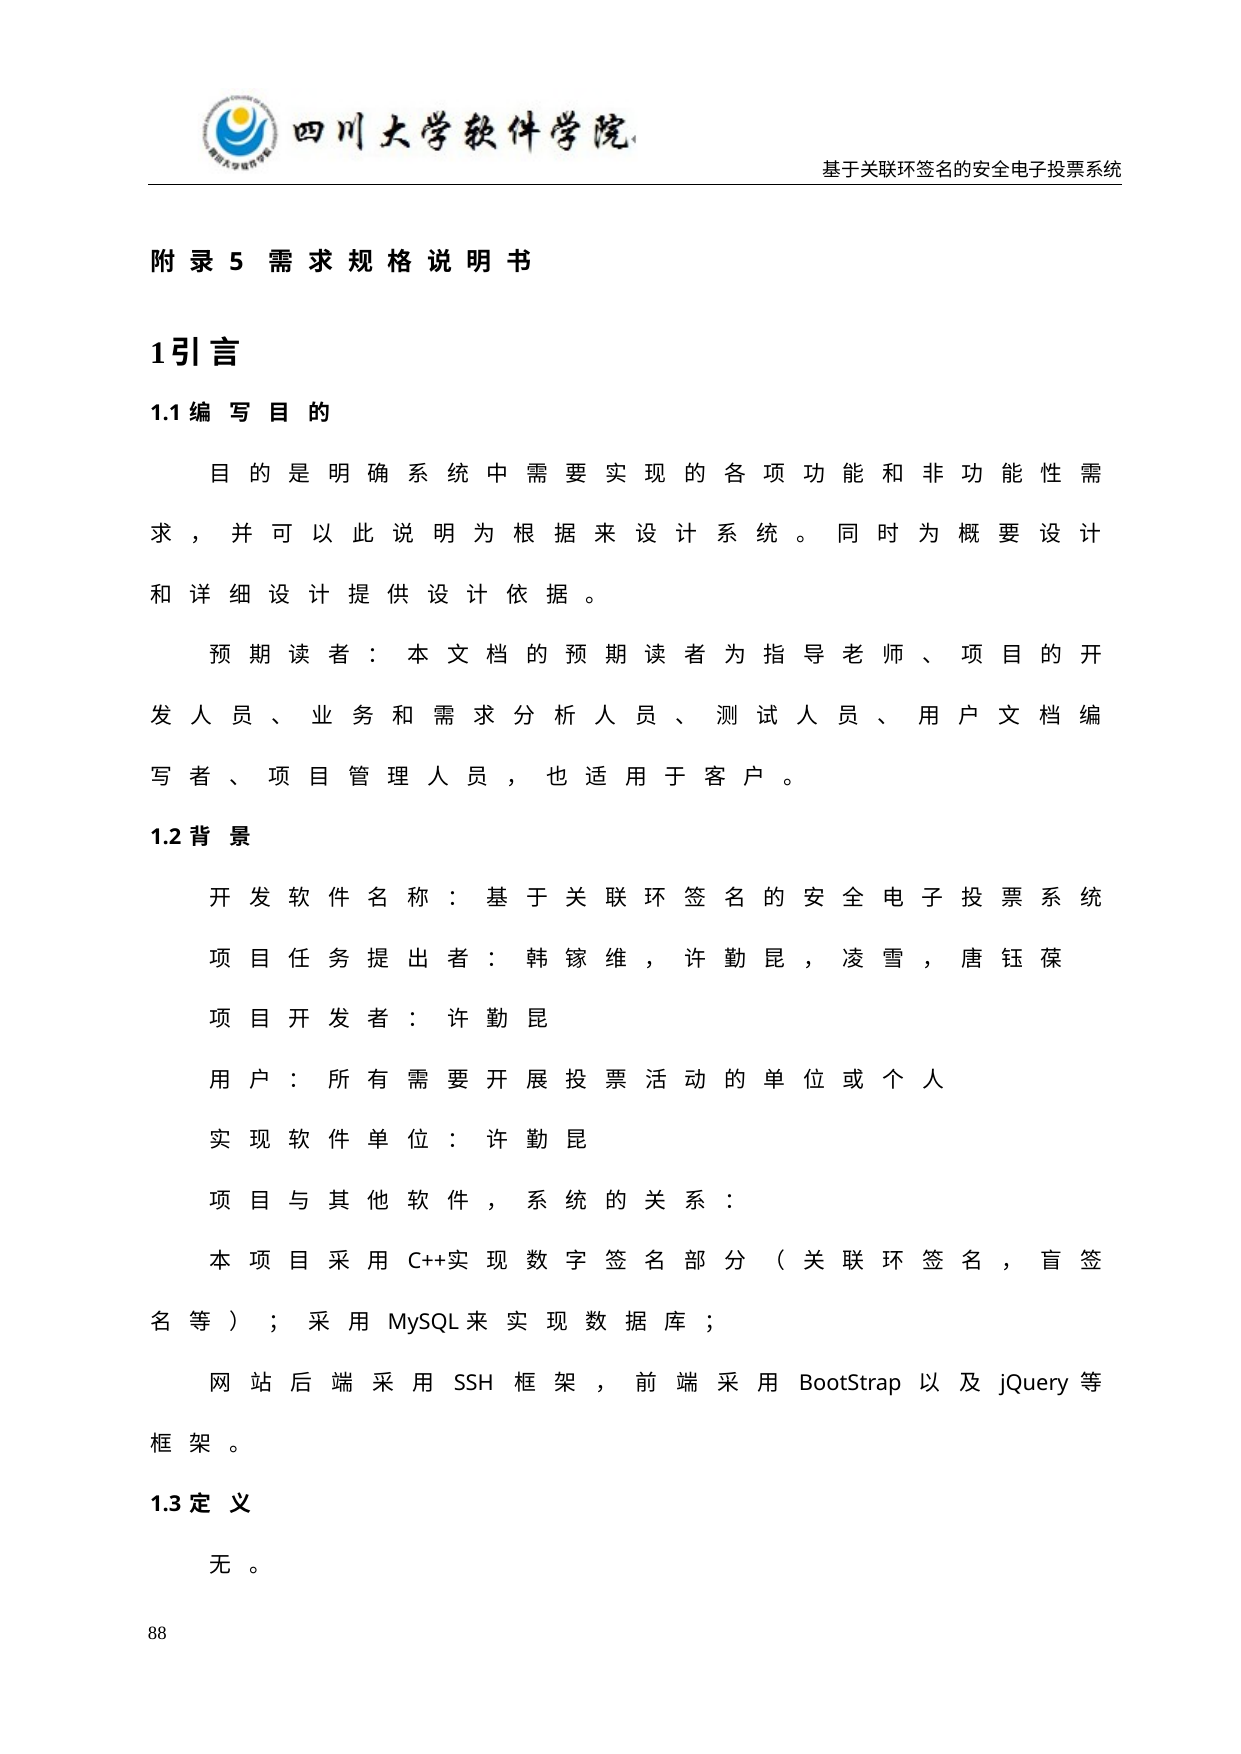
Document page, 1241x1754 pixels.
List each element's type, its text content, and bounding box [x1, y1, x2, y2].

text 项目任务提出者：韩镓维，许勤昆，凌雪，唐钰葆 [150, 926, 1120, 987]
text 无。 [150, 1532, 1120, 1593]
text 1.2背景 [150, 805, 1120, 865]
text 用户：所有需要开展投票活动的单位或个人 [150, 1047, 1120, 1108]
subtitle 附录5 需求规格说明书 [150, 229, 1120, 289]
text 1.1编写目的 [150, 380, 1120, 441]
text 1.3定义 [150, 1472, 1120, 1532]
text 网站后端采用SSH框架，前端采用BootStrap以及jQuery等框架。 [150, 1350, 1120, 1472]
picture [197, 88, 639, 177]
text 目的是明确系统中需要实现的各项功能和非功能性需求，并可以此说明为根据来设计系统。同时为概要设计和详细设计提供设计依据。 [150, 441, 1120, 623]
text 实现软件单位：许勤昆 [150, 1108, 1120, 1168]
text 项目与其他软件，系统的关系： [150, 1168, 1120, 1229]
text 预期读者：本文档的预期读者为指导老师、项目的开发人员、业务和需求分析人员、测试人员、用户文档编写者、项目管理人员，也适用于客户。 [150, 623, 1120, 805]
text 本项目采用C++实现数字签名部分（关联环签名，盲签名等）；采用MySQL来实现数据库； [150, 1229, 1120, 1350]
text 项目开发者：许勤昆 [150, 987, 1120, 1047]
text 开发软件名称：基于关联环签名的安全电子投票系统 [150, 865, 1120, 926]
subtitle 1引言 [150, 320, 1120, 380]
